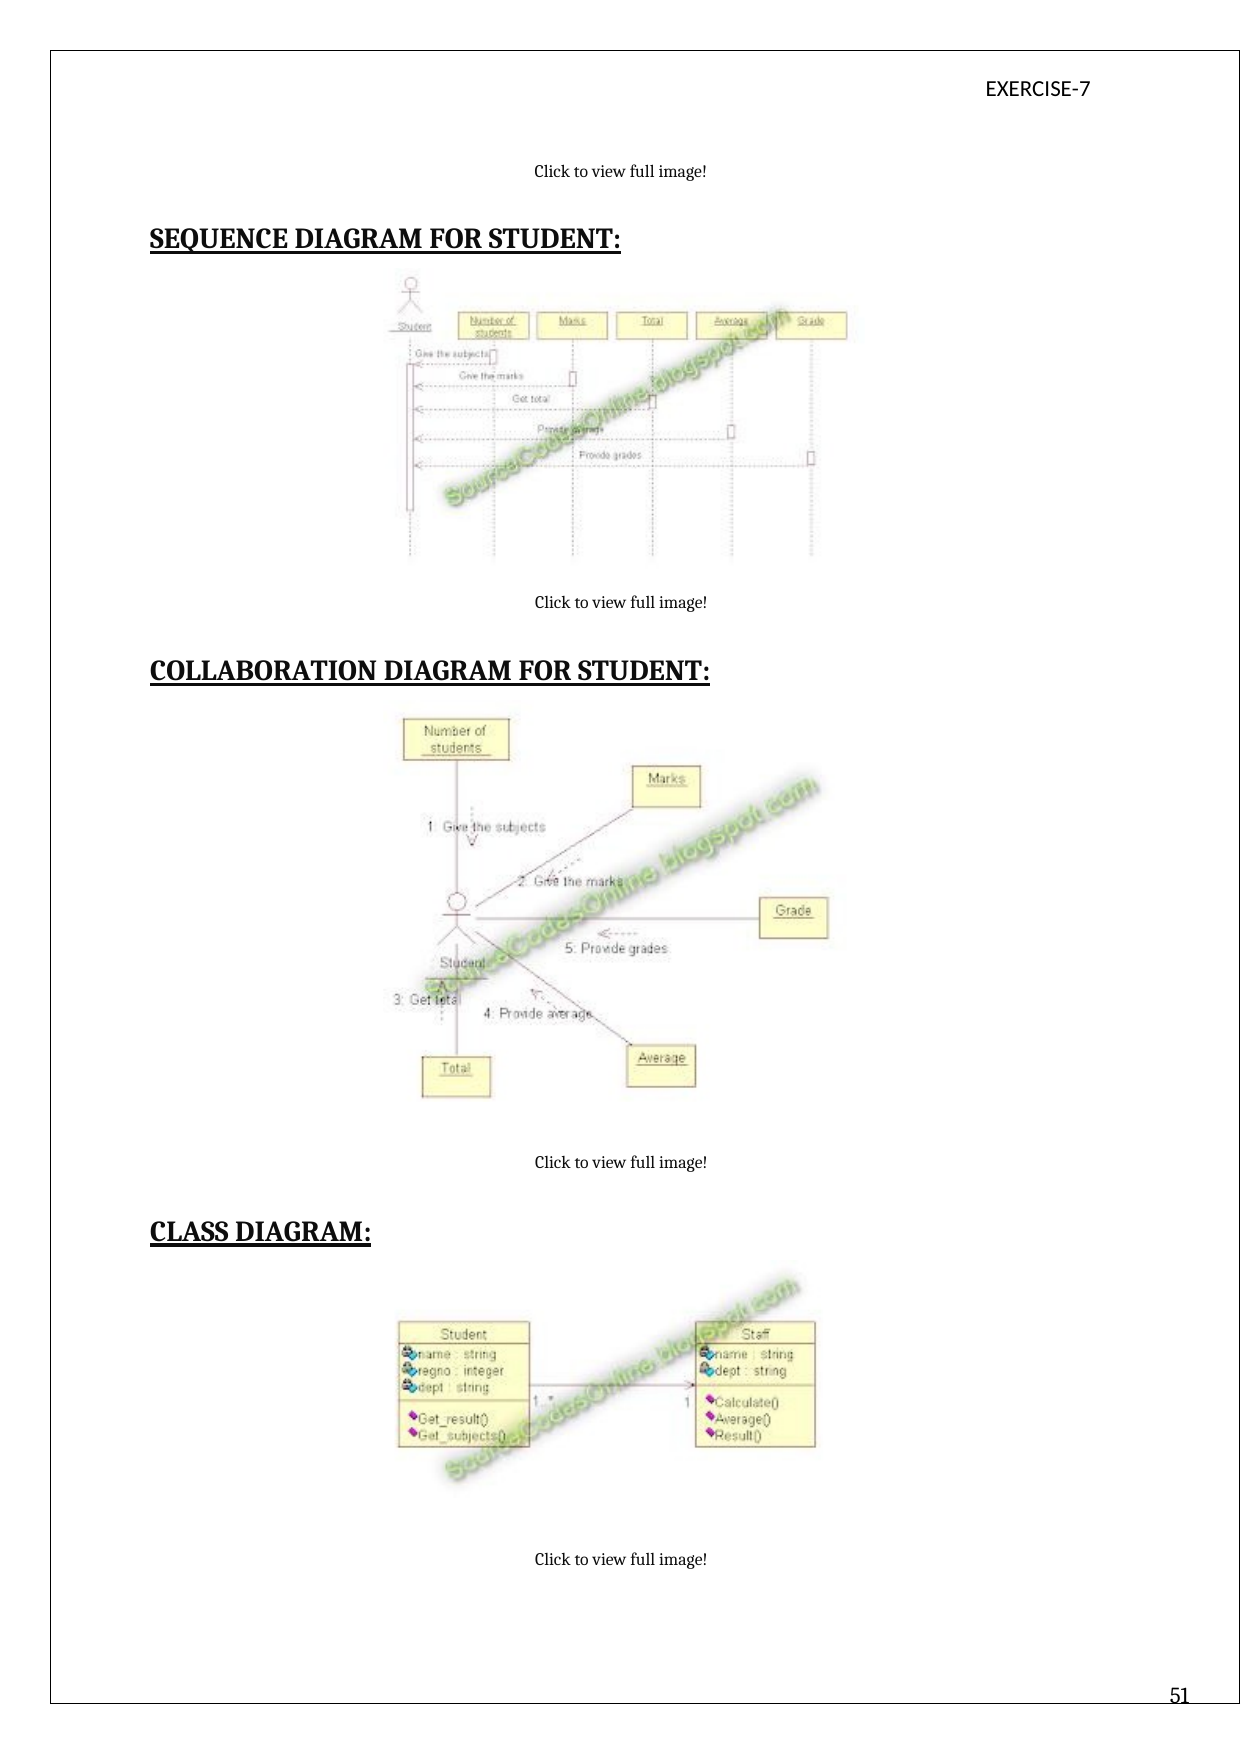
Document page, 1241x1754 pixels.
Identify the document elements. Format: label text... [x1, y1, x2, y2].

table_cell Click to view full image! [350, 1538, 892, 1572]
table_header [350, 700, 892, 1141]
subtitle CLASS DIAGRAM: [150, 1215, 1239, 1248]
table_cell Click to view full image! [350, 1141, 892, 1174]
picture [383, 268, 865, 569]
picture [394, 1260, 824, 1498]
text COLLABORATION DIAGRAM FOR STUDENT: [150, 654, 1239, 688]
table_header [350, 1260, 892, 1538]
subtitle SEQUENCE DIAGRAM FOR STUDENT: [150, 222, 1239, 256]
table_header [350, 268, 892, 581]
text Click to view full image! [412, 161, 829, 182]
table_cell Click to view full image! [350, 581, 892, 614]
picture [383, 700, 847, 1102]
